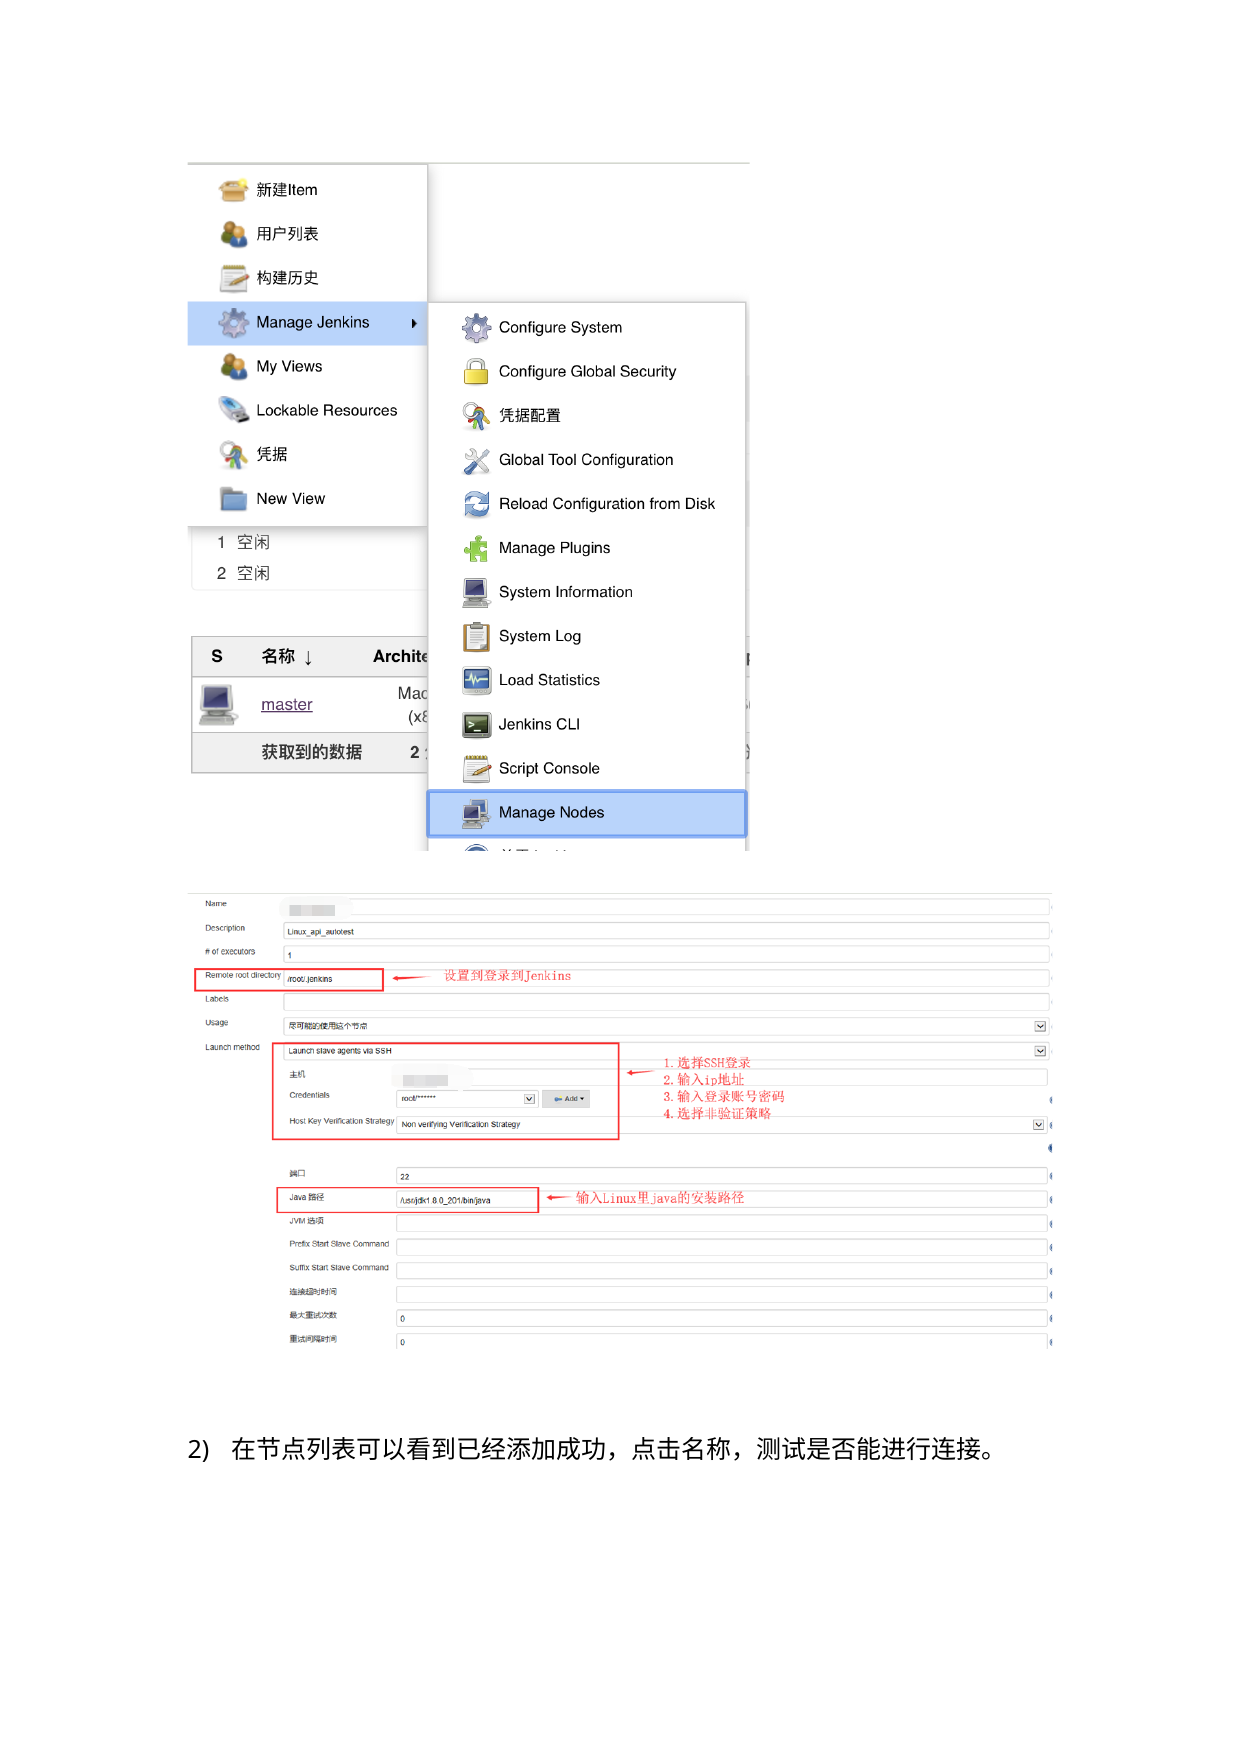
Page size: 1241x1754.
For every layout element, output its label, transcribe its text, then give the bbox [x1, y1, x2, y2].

picture [187, 162, 750, 851]
picture [187, 893, 1053, 1349]
list 在节点列表可以看到已经添加成功，点击名称，测试是否能进行连接。 [187, 1415, 1053, 1480]
